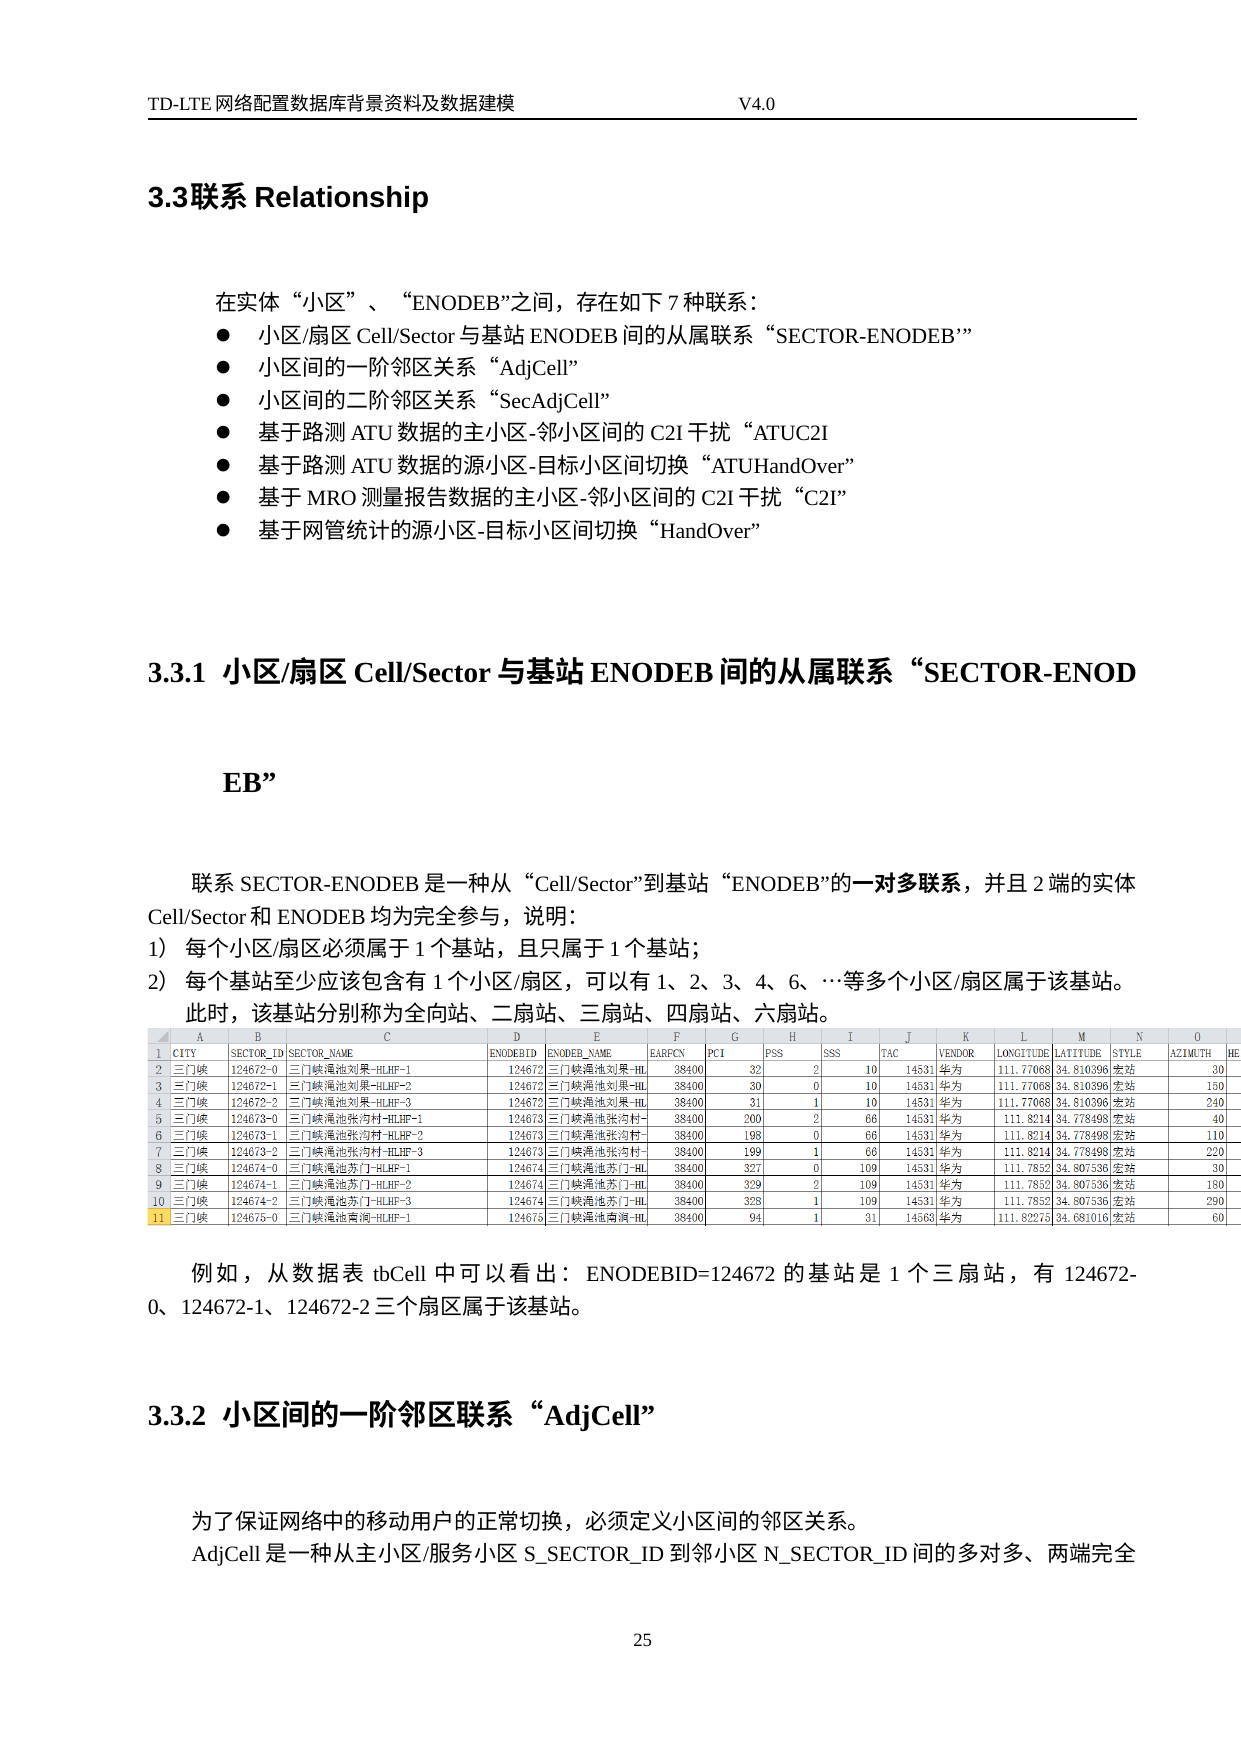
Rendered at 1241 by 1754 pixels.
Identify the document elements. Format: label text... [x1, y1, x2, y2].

list 小区/扇区Cell/Sector与基站ENODEB间的从属联系“SECTOR-ENODEB’” [215, 317, 1137, 350]
subtitle 小区间的一阶邻区联系“AdjCell” [148, 1381, 1137, 1446]
list 每个小区/扇区必须属于1个基站，且只属于1个基站； [148, 931, 1137, 963]
list 基于MRO测量报告数据的主小区-邻小区间的 C2I干扰“C2I” [215, 480, 1137, 512]
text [148, 1536, 1137, 1568]
subtitle 小区/扇区Cell/Sector与基站ENODEB间的从属联系“SECTOR-ENODEB” [148, 637, 1137, 814]
list 基于路测ATU数据的源小区-目标小区间切换“ATUHandOver” [215, 447, 1137, 480]
list 基于网管统计的源小区-目标小区间切换“HandOver” [215, 512, 1137, 545]
text 例如，从数据表tbCell中可以看出：ENODEBID=124672的基站是1个三扇站，有124672-0、124672-1、124672-2三个扇区属于该基站。 [148, 1256, 1137, 1321]
subtitle 联系Relationship [148, 162, 1137, 227]
text 为了保证网络中的移动用户的正常切换，必须定义小区间的邻区关系。 [148, 1503, 1137, 1536]
list 每个基站至少应该包含有1个小区/扇区，可以有1、2、3、4、6、…等多个小区/扇区属于该基站。此时，该基站分别称为全向站、二扇站、三扇站、四扇站、六扇站。 [148, 963, 1137, 1028]
picture [147, 1028, 1241, 1226]
list 小区间的一阶邻区关系“AdjCell” [215, 350, 1137, 382]
list 基于路测ATU数据的主小区-邻小区间的 C2I干扰“ATUC2I” [215, 415, 1137, 447]
list 小区间的二阶邻区关系“SecAdjCell” [215, 382, 1137, 415]
list 在实体“小区”、“ENODEB”之间，存在如下7种联系： [215, 285, 1137, 317]
text 联系SECTOR-ENODEB是一种从“Cell/Sector”到基站“ENODEB”的一对多联系，并且2端的实体Cell/Sector和ENODEB均为完全参与，说明： [148, 866, 1137, 931]
